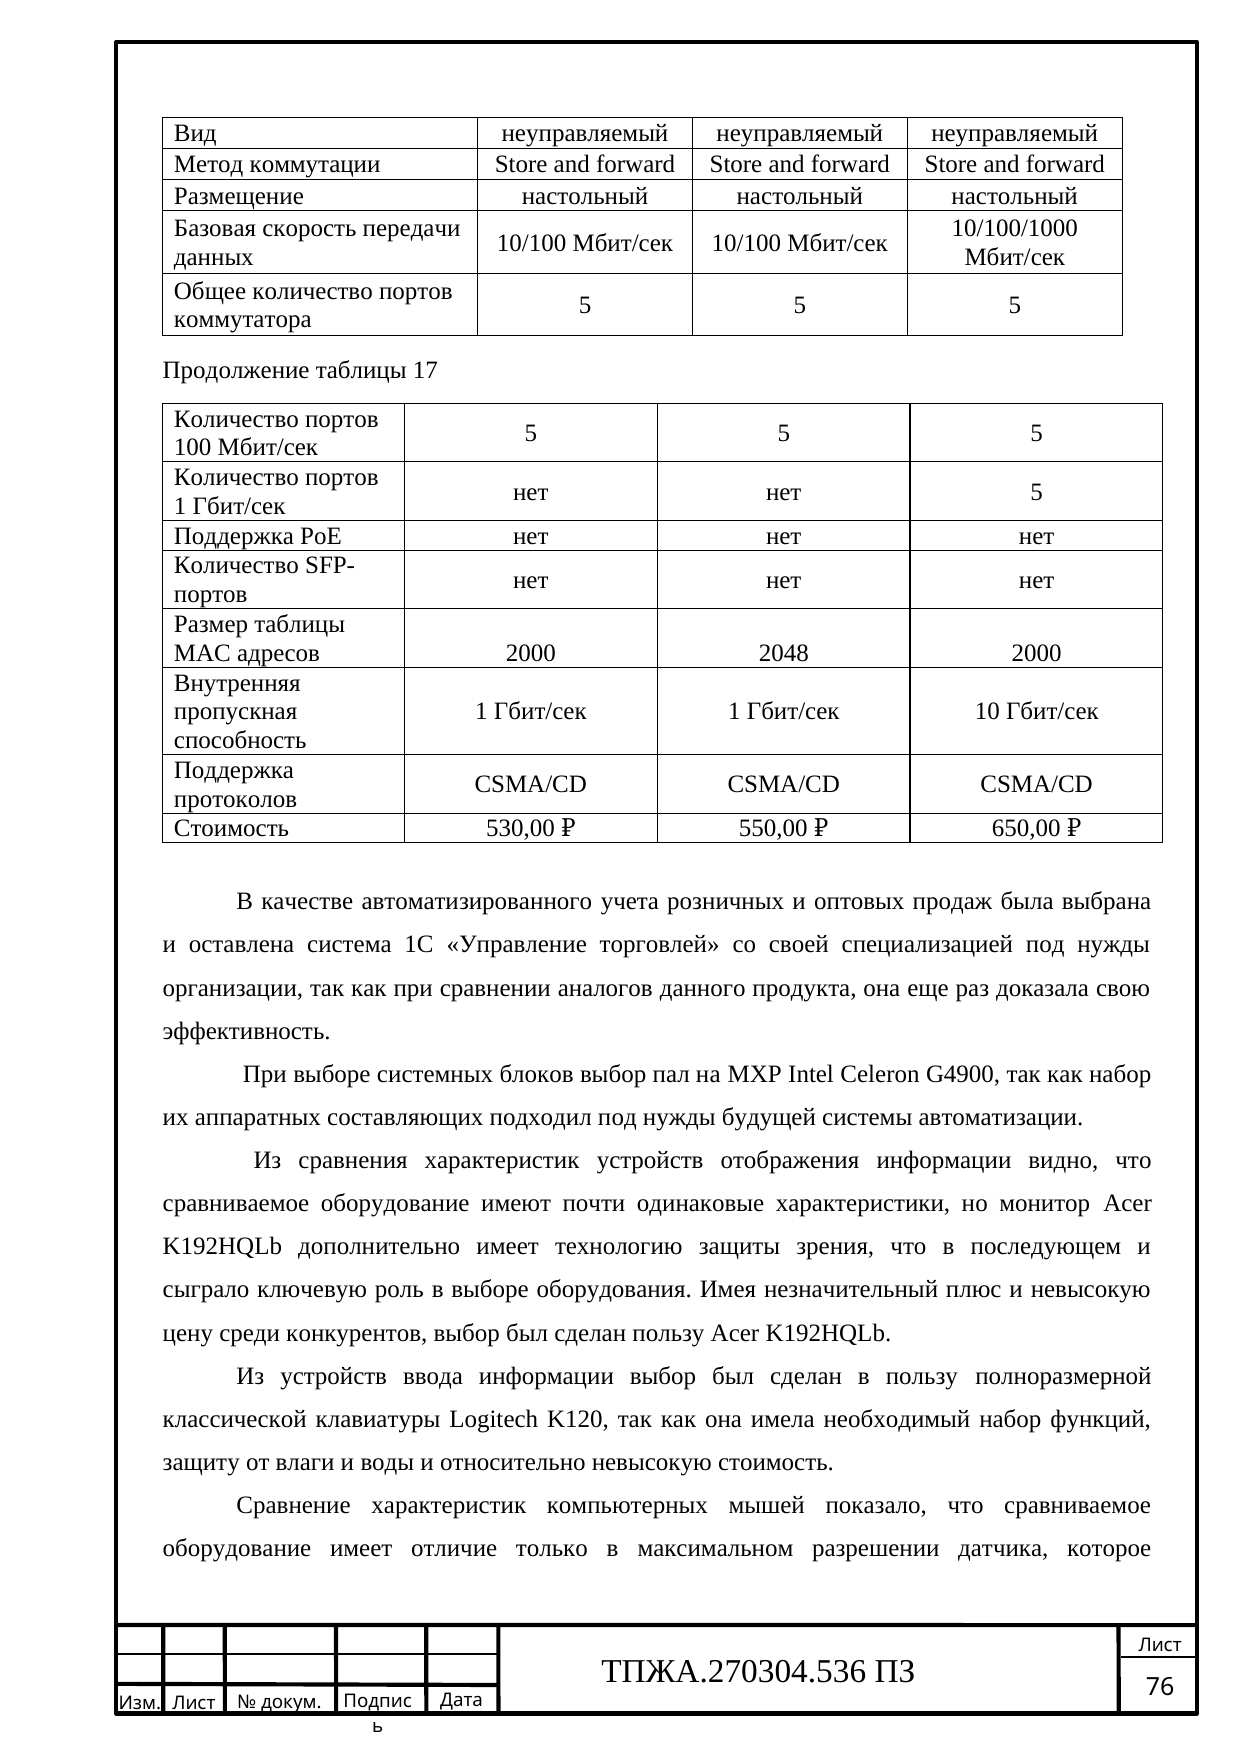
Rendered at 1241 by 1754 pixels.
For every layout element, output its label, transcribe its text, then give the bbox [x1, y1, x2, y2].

table_cell настольный [478, 180, 692, 210]
table_cell нет [405, 521, 657, 549]
table_cell 5 [478, 274, 692, 335]
table_cell нет [658, 551, 909, 608]
table_cell неуправляемый [908, 118, 1122, 148]
table_cell 5 [911, 462, 1162, 520]
table_cell CSMA/CD [911, 755, 1162, 812]
table_cell Количество SFP-портов [163, 551, 404, 608]
table_cell Метод коммутации [163, 149, 477, 179]
table_cell Размещение [163, 180, 477, 210]
table_cell Базовая скорость передачи данных [163, 211, 477, 273]
table_cell Общее количество портов коммутатора [163, 274, 477, 335]
table_cell Поддержка PoE [163, 521, 404, 549]
table_header 5 [658, 404, 909, 461]
text Из сравнения характеристик устройств отображения информации видно, что сравниваемое оборудование имеют почти одинаковые характеристики, но монитор Acer K192HQLb дополнительно имеет технологию защиты зрения, что в последующем и сыграло ключевую роль в выборе оборудования. Имея незначительный плюс и невысокую цену среди конкурентов, выбор был сделан пользу Acer K192HQLb. [162, 1145, 1152, 1346]
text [162, 1490, 1152, 1562]
table_header Количество портов 100 Мбит/сек [163, 404, 404, 461]
table_cell нет [405, 462, 657, 520]
table_cell CSMA/CD [658, 755, 909, 812]
table_cell нет [911, 521, 1162, 549]
table_cell 5 [693, 274, 907, 335]
table_cell 5 [908, 274, 1122, 335]
text В качестве автоматизированного учета розничных и оптовых продаж была выбрана и оставлена система 1С «Управление торговлей» со своей специализацией под нужды организации, так как при сравнении аналогов данного продукта, она еще раз доказала свою эффективность. [162, 886, 1152, 1044]
table_cell 10/100 Мбит/сек [478, 211, 692, 273]
table_cell 550,00 ₽ [658, 814, 909, 842]
table_cell 10 Гбит/сек [911, 668, 1162, 754]
table_cell Вид [163, 118, 477, 148]
table_cell 2000 [405, 609, 657, 667]
table_cell Store and forward [478, 149, 692, 179]
table_cell неуправляемый [478, 118, 692, 148]
table_cell нет [658, 521, 909, 549]
table_header 5 [911, 404, 1162, 461]
table_cell Store and forward [908, 149, 1122, 179]
table_cell 2048 [658, 609, 909, 667]
table_cell 650,00 ₽ [911, 814, 1162, 842]
table_cell нет [405, 551, 657, 608]
table_header 5 [405, 404, 657, 461]
table_cell Размер таблицы МАС адресов [163, 609, 404, 667]
table_cell нет [658, 462, 909, 520]
table_cell 10/100/1000 Мбит/сек [908, 211, 1122, 273]
table_cell нет [911, 551, 1162, 608]
table_cell Количество портов 1 Гбит/сек [163, 462, 404, 520]
text При выборе системных блоков выбор пал на MXP Intel Celeron G4900, так как набор их аппаратных составляющих подходил под нужды будущей системы автоматизации. [162, 1059, 1152, 1131]
table_cell 1 Гбит/сек [658, 668, 909, 754]
table_cell неуправляемый [693, 118, 907, 148]
table_cell настольный [693, 180, 907, 210]
table_cell 10/100 Мбит/сек [693, 211, 907, 273]
table_cell Стоимость [163, 814, 404, 842]
table_cell настольный [908, 180, 1122, 210]
table_cell 1 Гбит/сек [405, 668, 657, 754]
table_cell Store and forward [693, 149, 907, 179]
table_cell Внутренняя пропускная способность [163, 668, 404, 754]
subtitle Продолжение таблицы 17 [162, 355, 1152, 384]
table_cell Поддержка протоколов [163, 755, 404, 812]
table_cell CSMA/CD [405, 755, 657, 812]
table_cell 530,00 ₽ [405, 814, 657, 842]
table_cell 2000 [911, 609, 1162, 667]
text Из устройств ввода информации выбор был сделан в пользу полноразмерной классической клавиатуры Logitech K120, так как она имела необходимый набор функций, защиту от влаги и воды и относительно невысокую стоимость. [162, 1361, 1152, 1476]
